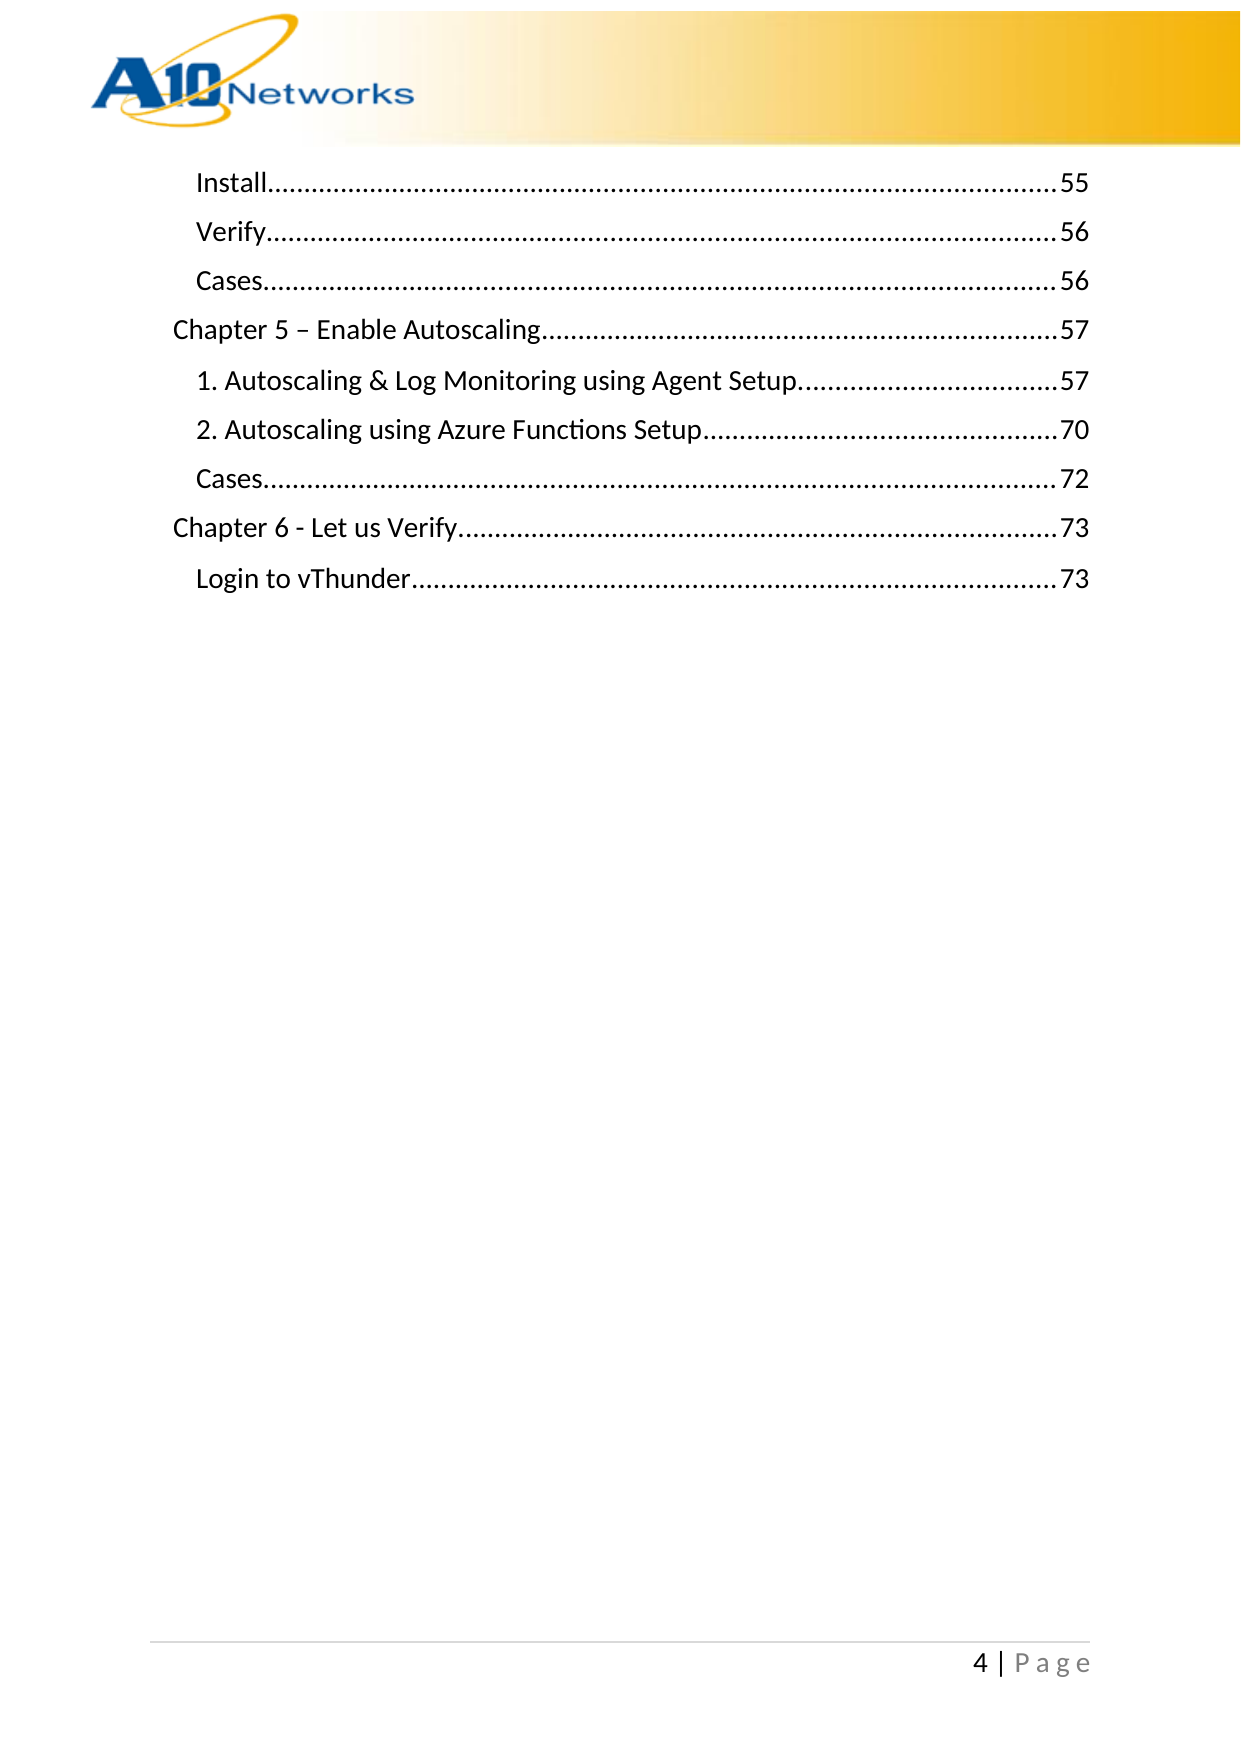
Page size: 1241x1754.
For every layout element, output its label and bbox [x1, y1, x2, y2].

picture [0, 11, 1241, 147]
